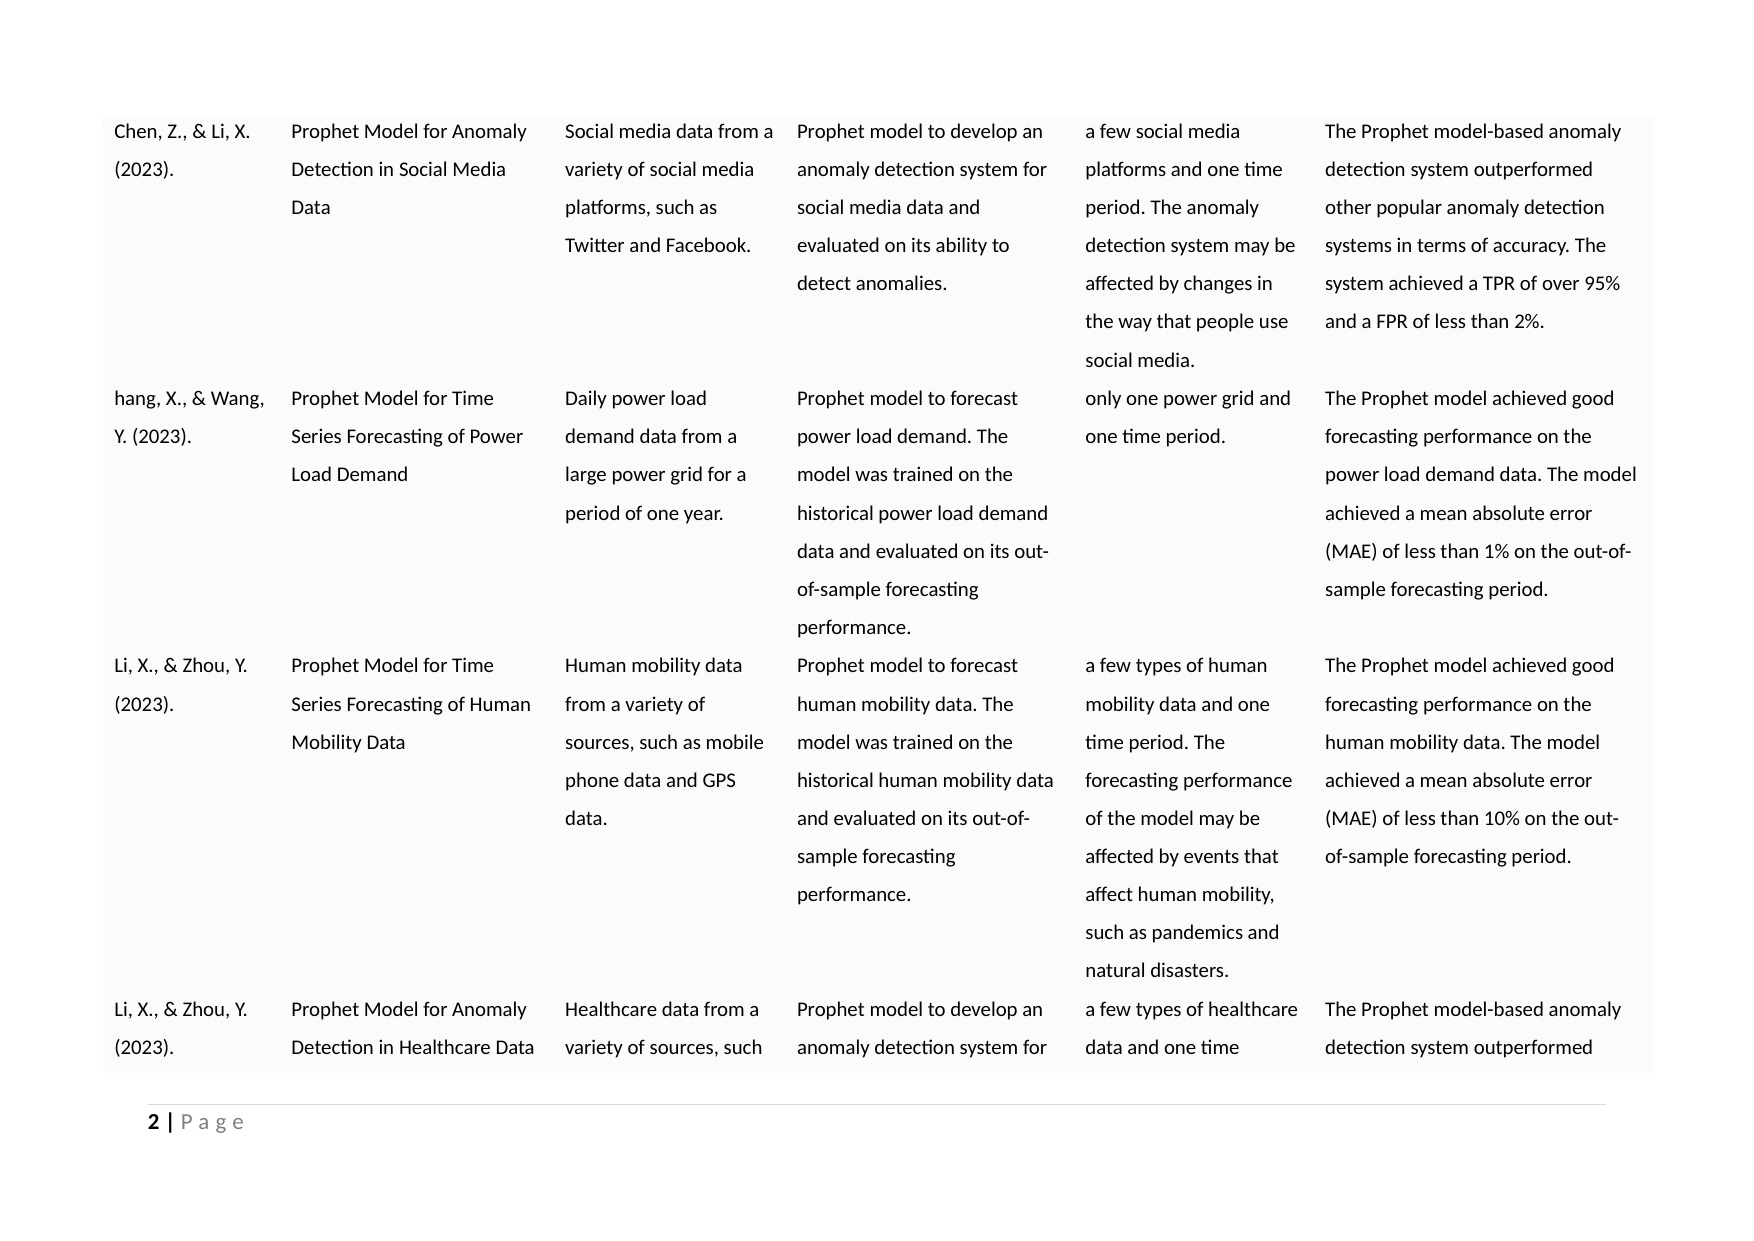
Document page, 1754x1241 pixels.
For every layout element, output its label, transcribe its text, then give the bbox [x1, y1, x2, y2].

table_cell The Prophet model achieved good forecasting performance on the power load demand data. The model achieved a mean absolute error (MAE) of less than 1% on the out-of-sample forecasting period. [1314, 385, 1653, 653]
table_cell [554, 996, 786, 1073]
table_cell Human mobility data from a variety of sources, such as mobile phone data and GPS data. [554, 653, 786, 996]
table_cell Chen, Z., & Li, X. (2023). [103, 118, 280, 385]
table_cell The Prophet model-based anomaly detection system outperformed other popular anomaly detection systems in terms of accuracy. The system achieved a TPR of over 95% and a FPR of less than 2%. [1314, 118, 1653, 385]
table_cell only one power grid and one time period. [1074, 385, 1314, 653]
table_cell Daily power load demand data from a large power grid for a period of one year. [554, 385, 786, 653]
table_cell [1314, 996, 1653, 1073]
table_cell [280, 996, 554, 1073]
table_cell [103, 996, 280, 1073]
table_cell a few types of human mobility data and one time period. The forecasting performance of the model may be affected by events that affect human mobility, such as pandemics and natural disasters. [1074, 653, 1314, 996]
table_cell hang, X., & Wang, Y. (2023). [103, 385, 280, 653]
table_cell a few social media platforms and one time period. The anomaly detection system may be affected by changes in the way that people use social media. [1074, 118, 1314, 385]
table_cell Li, X., & Zhou, Y. (2023). [103, 653, 280, 996]
table_cell Prophet model to forecast human mobility data. The model was trained on the historical human mobility data and evaluated on its out-of-sample forecasting performance. [786, 653, 1074, 996]
table_cell Prophet Model for Anomaly Detection in Social Media Data [280, 118, 554, 385]
table_cell Social media data from a variety of social media platforms, such as Twitter and Facebook. [554, 118, 786, 385]
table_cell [786, 996, 1074, 1073]
table_cell Prophet model to forecast power load demand. The model was trained on the historical power load demand data and evaluated on its out-of-sample forecasting performance. [786, 385, 1074, 653]
table_cell Prophet Model for Time Series Forecasting of Power Load Demand [280, 385, 554, 653]
table_cell The Prophet model achieved good forecasting performance on the human mobility data. The model achieved a mean absolute error (MAE) of less than 10% on the out-of-sample forecasting period. [1314, 653, 1653, 996]
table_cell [1074, 996, 1314, 1073]
table_cell Prophet Model for Time Series Forecasting of Human Mobility Data [280, 653, 554, 996]
table_cell Prophet model to develop an anomaly detection system for social media data and evaluated on its ability to detect anomalies. [786, 118, 1074, 385]
